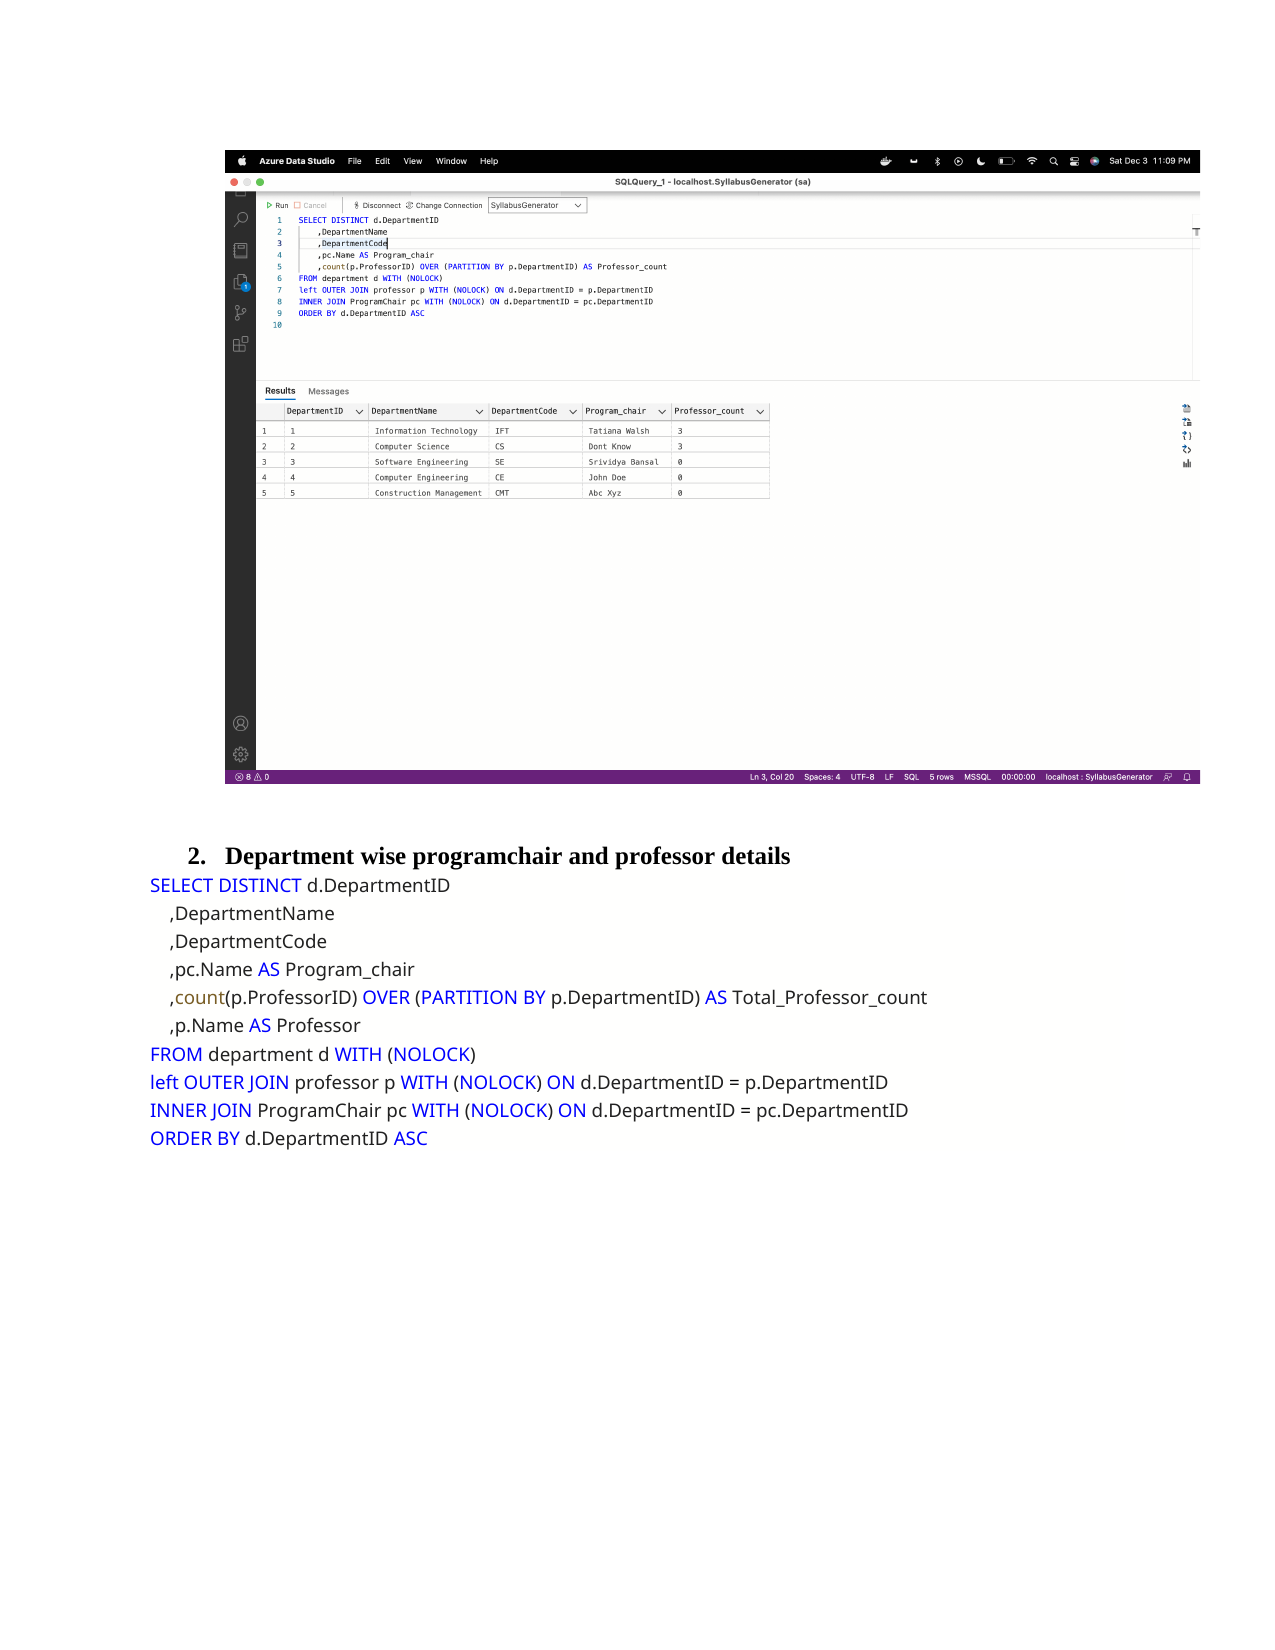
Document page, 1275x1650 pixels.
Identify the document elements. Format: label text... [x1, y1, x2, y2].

text ,DepartmentName [150, 898, 1125, 926]
list Department wise programchair and professor details [187, 841, 1125, 869]
text FROM department d WITH (NOLOCK) [150, 1038, 1125, 1066]
text ,count(p.ProfessorID) OVER (PARTITION BY p.DepartmentID) AS Total_Professor_count [150, 982, 1125, 1010]
picture [225, 150, 1200, 784]
text left OUTER JOIN professor p WITH (NOLOCK) ON d.DepartmentID = p.DepartmentID [150, 1066, 1125, 1094]
text ,p.Name AS Professor [150, 1010, 1125, 1038]
text ,pc.Name AS Program_chair [150, 954, 1125, 982]
text ,DepartmentCode [150, 926, 1125, 954]
text SELECT DISTINCT d.DepartmentID [150, 869, 1125, 898]
text INNER JOIN ProgramChair pc WITH (NOLOCK) ON d.DepartmentID = pc.DepartmentID [150, 1094, 1125, 1123]
text ORDER BY d.DepartmentID ASC [150, 1123, 1125, 1151]
